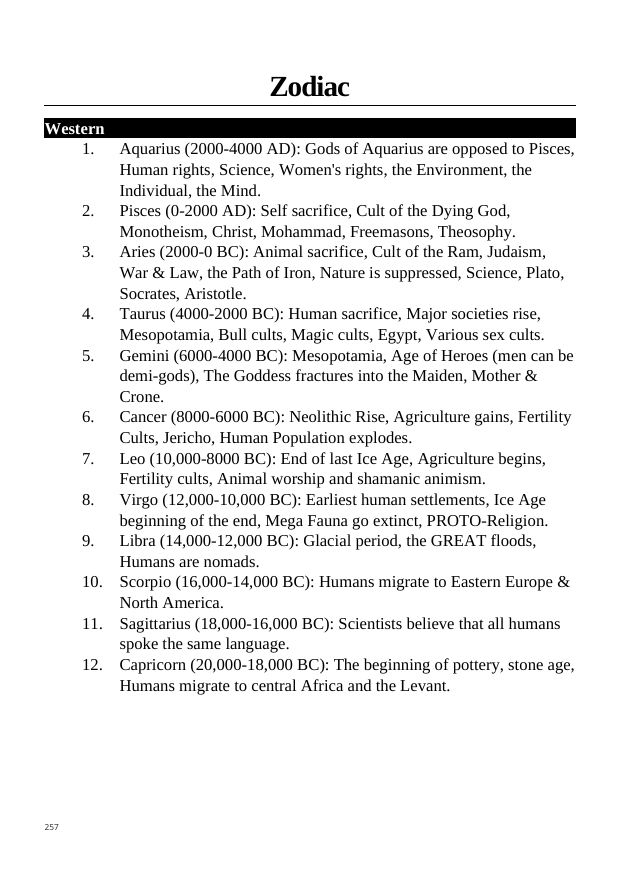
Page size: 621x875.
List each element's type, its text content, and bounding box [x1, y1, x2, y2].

subtitle Western [44, 118, 576, 138]
list Taurus (4000-2000 BC): Human sacrifice, Major societies rise, Mesopotamia, Bull cults, Magic cults, Egypt, Various sex cults. [82, 304, 576, 344]
list Leo (10,000-8000 BC): End of last Ice Age, Agriculture begins, Fertility cults, Animal worship and shamanic animism. [82, 448, 576, 488]
list Sagittarius (18,000-16,000 BC): Scientists believe that all humans spoke the same language. [82, 613, 576, 653]
list Virgo (12,000-10,000 BC): Earliest human settlements, Ice Age beginning of the end, Mega Fauna go extinct, PROTO-Religion. [82, 490, 576, 529]
list Aries (2000-0 BC): Animal sacrifice, Cult of the Ram, Judaism, War & Law, the Path of Iron, Nature is suppressed, Science, Plato, Socrates, Aristotle. [82, 242, 576, 303]
list Gemini (6000-4000 BC): Mesopotamia, Age of Heroes (men can be demi-gods), The Goddess fractures into the Maiden, Mother & Crone. [82, 345, 576, 406]
list Libra (14,000-12,000 BC): Glacial period, the GREAT floods, Humans are nomads. [82, 531, 576, 571]
list Cancer (8000-6000 BC): Neolithic Rise, Agriculture gains, Fertility Cults, Jericho, Human Population explodes. [82, 407, 576, 447]
list Capricorn (20,000-18,000 BC): The beginning of pottery, stone age, Humans migrate to central Africa and the Levant. [82, 655, 576, 694]
list Aquarius (2000-4000 AD): Gods of Aquarius are opposed to Pisces, Human rights, Science, Women's rights, the Environment, the Individual, the Mind. [82, 139, 576, 199]
list Scorpio (16,000-14,000 BC): Humans migrate to Eastern Europe & North America. [82, 572, 576, 612]
subtitle Zodiac [44, 69, 576, 105]
list Pisces (0-2000 AD): Self sacrifice, Cult of the Dying God, Monotheism, Christ, Mohammad, Freemasons, Theosophy. [82, 201, 576, 241]
